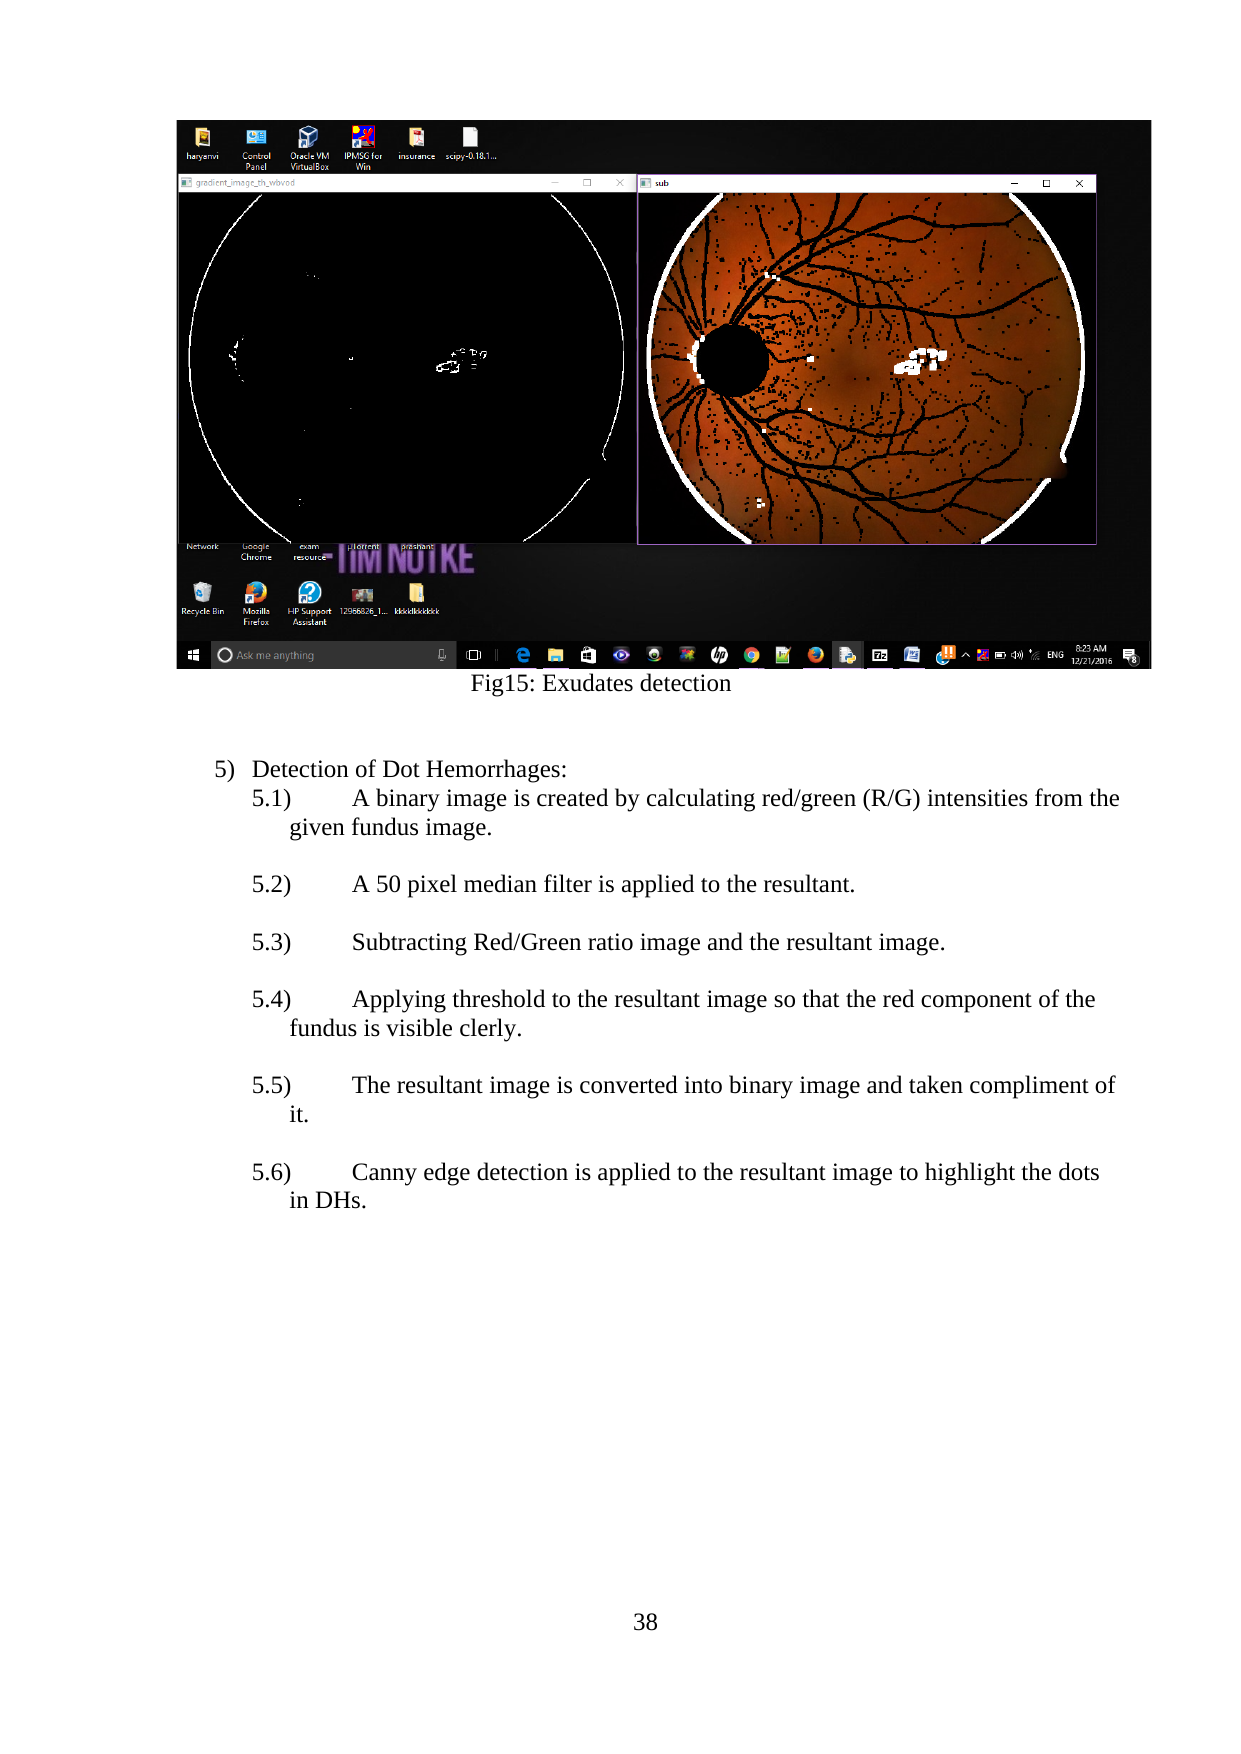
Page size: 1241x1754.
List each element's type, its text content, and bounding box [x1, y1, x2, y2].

list Subtracting Red/Green ratio image and the resultant image. [252, 927, 1122, 956]
text Fig15: Exudates detection [177, 669, 1122, 697]
list The resultant image is converted into binary image and taken compliment of it. [252, 1071, 1122, 1128]
list A binary image is created by calculating red/green (R/G) intensities from the given fundus image. [252, 783, 1122, 841]
list Detection of Dot Hemorrhages: [214, 754, 1122, 783]
picture [176, 120, 1152, 669]
list Canny edge detection is applied to the resultant image to highlight the dots in DHs. [252, 1157, 1122, 1214]
list A 50 pixel median filter is applied to the resultant. [252, 869, 1122, 898]
list Applying threshold to the resultant image so that the red component of the fundus is visible clerly. [252, 984, 1122, 1042]
